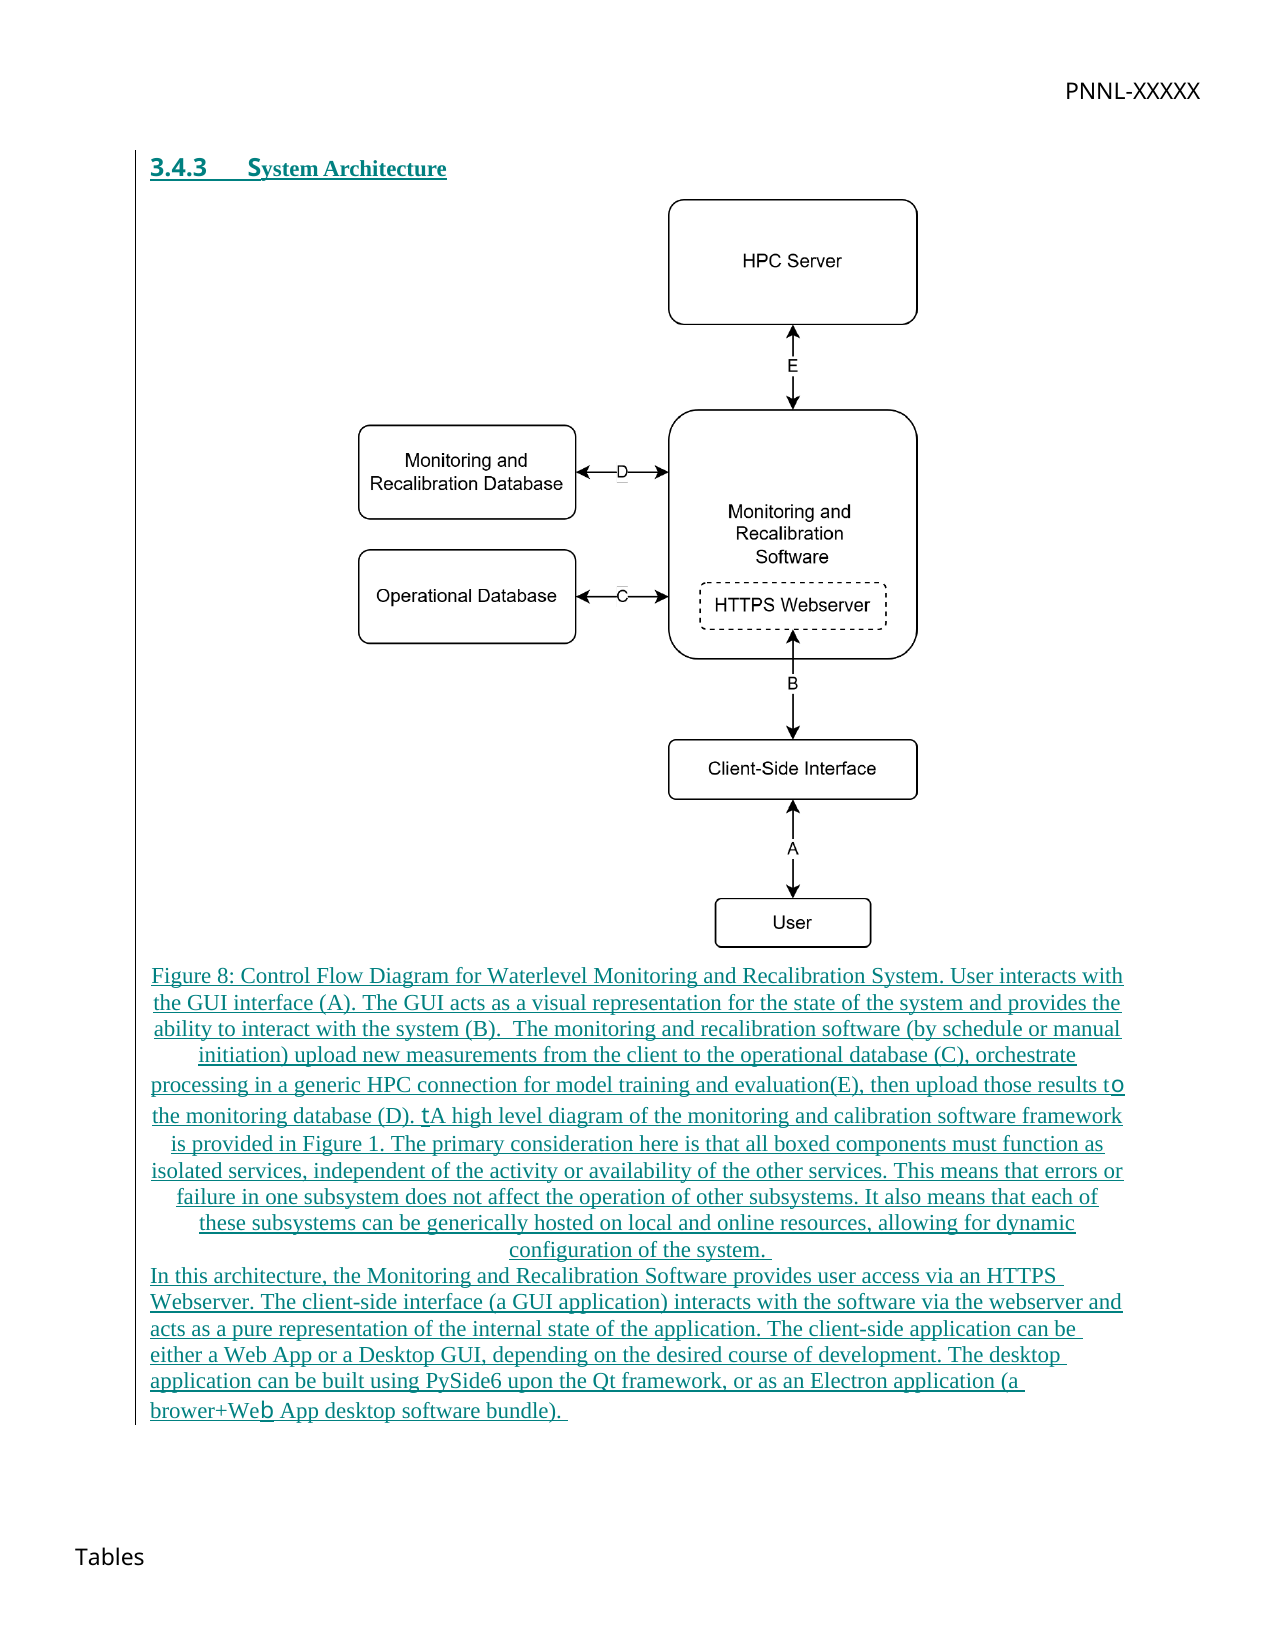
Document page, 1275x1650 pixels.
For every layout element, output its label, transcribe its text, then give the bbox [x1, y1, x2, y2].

text 8 [150, 962, 1125, 1094]
picture [342, 184, 933, 963]
text 8 [150, 1095, 1125, 1262]
